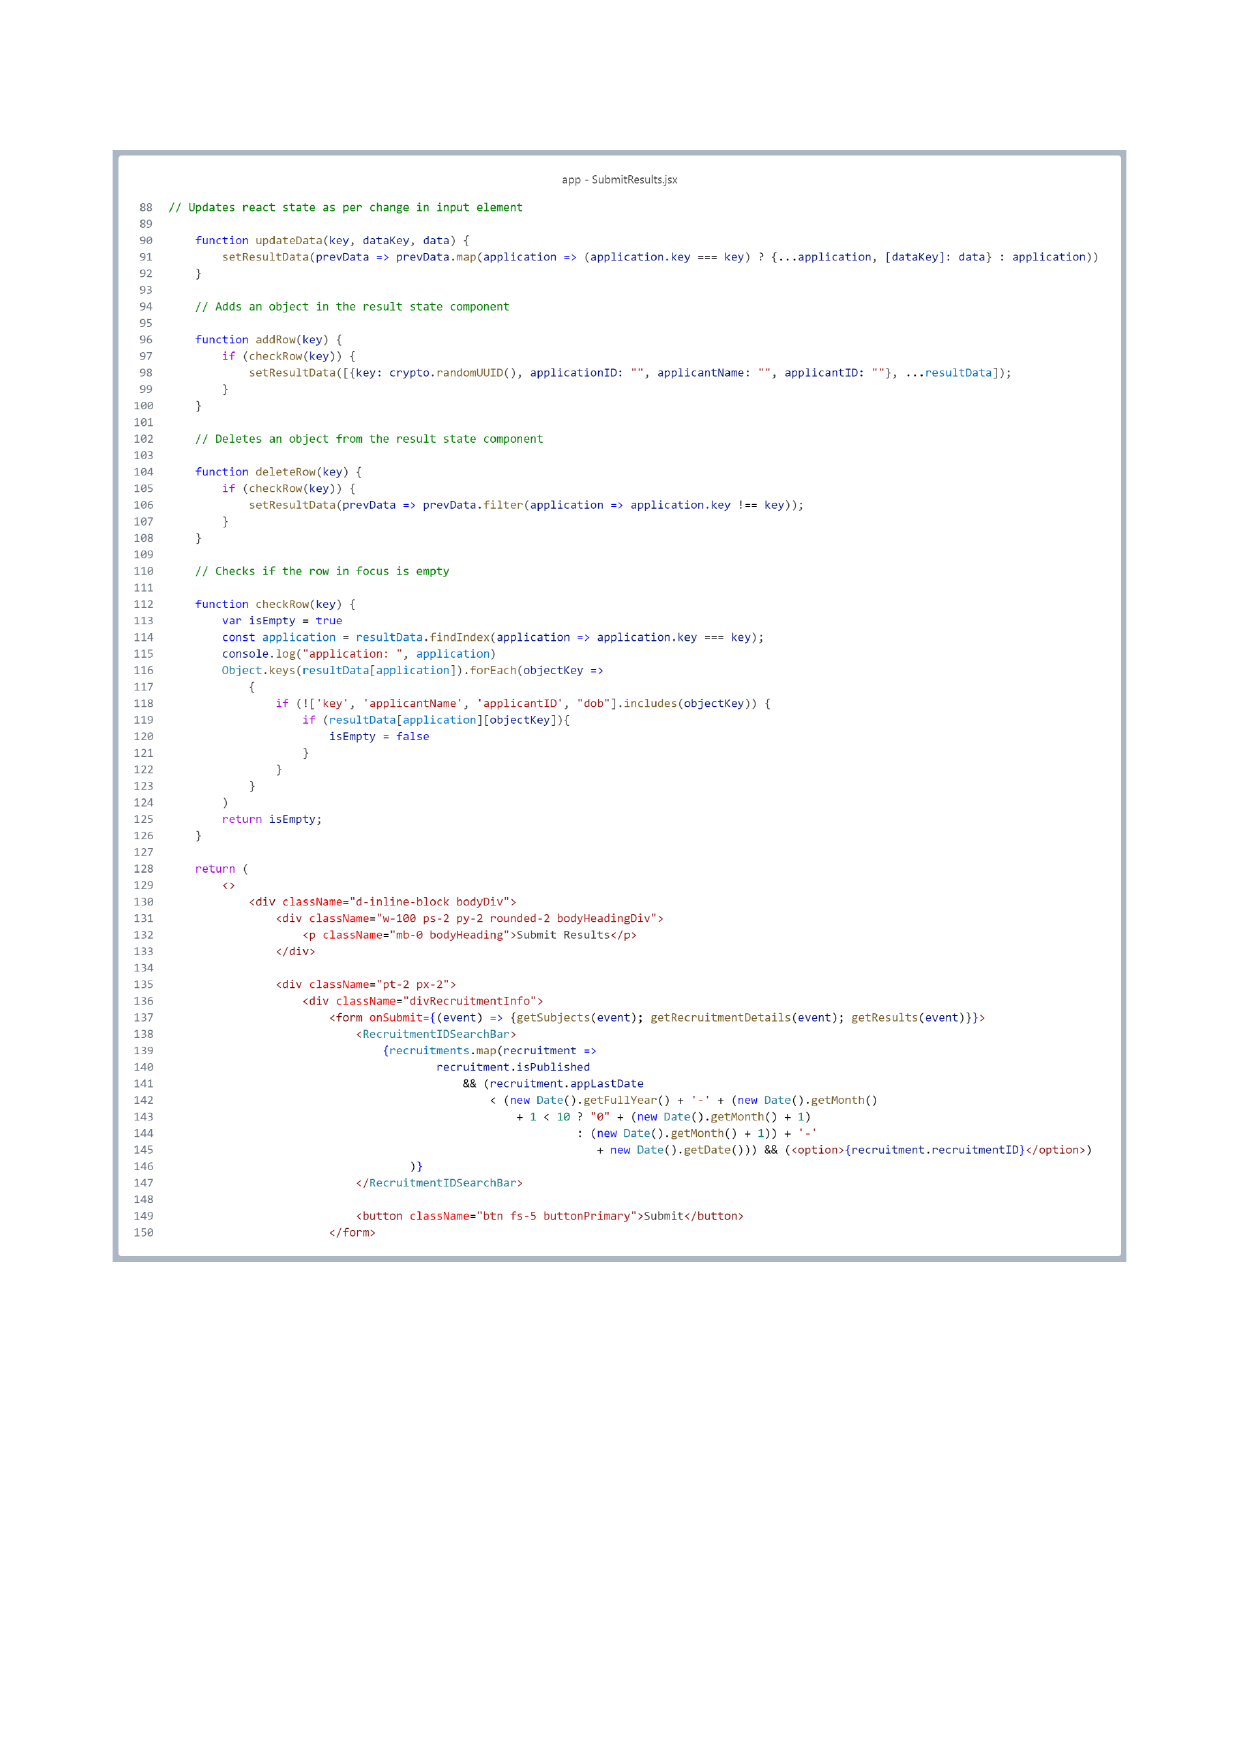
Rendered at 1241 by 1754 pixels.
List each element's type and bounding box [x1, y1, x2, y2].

picture [112, 150, 1127, 1262]
